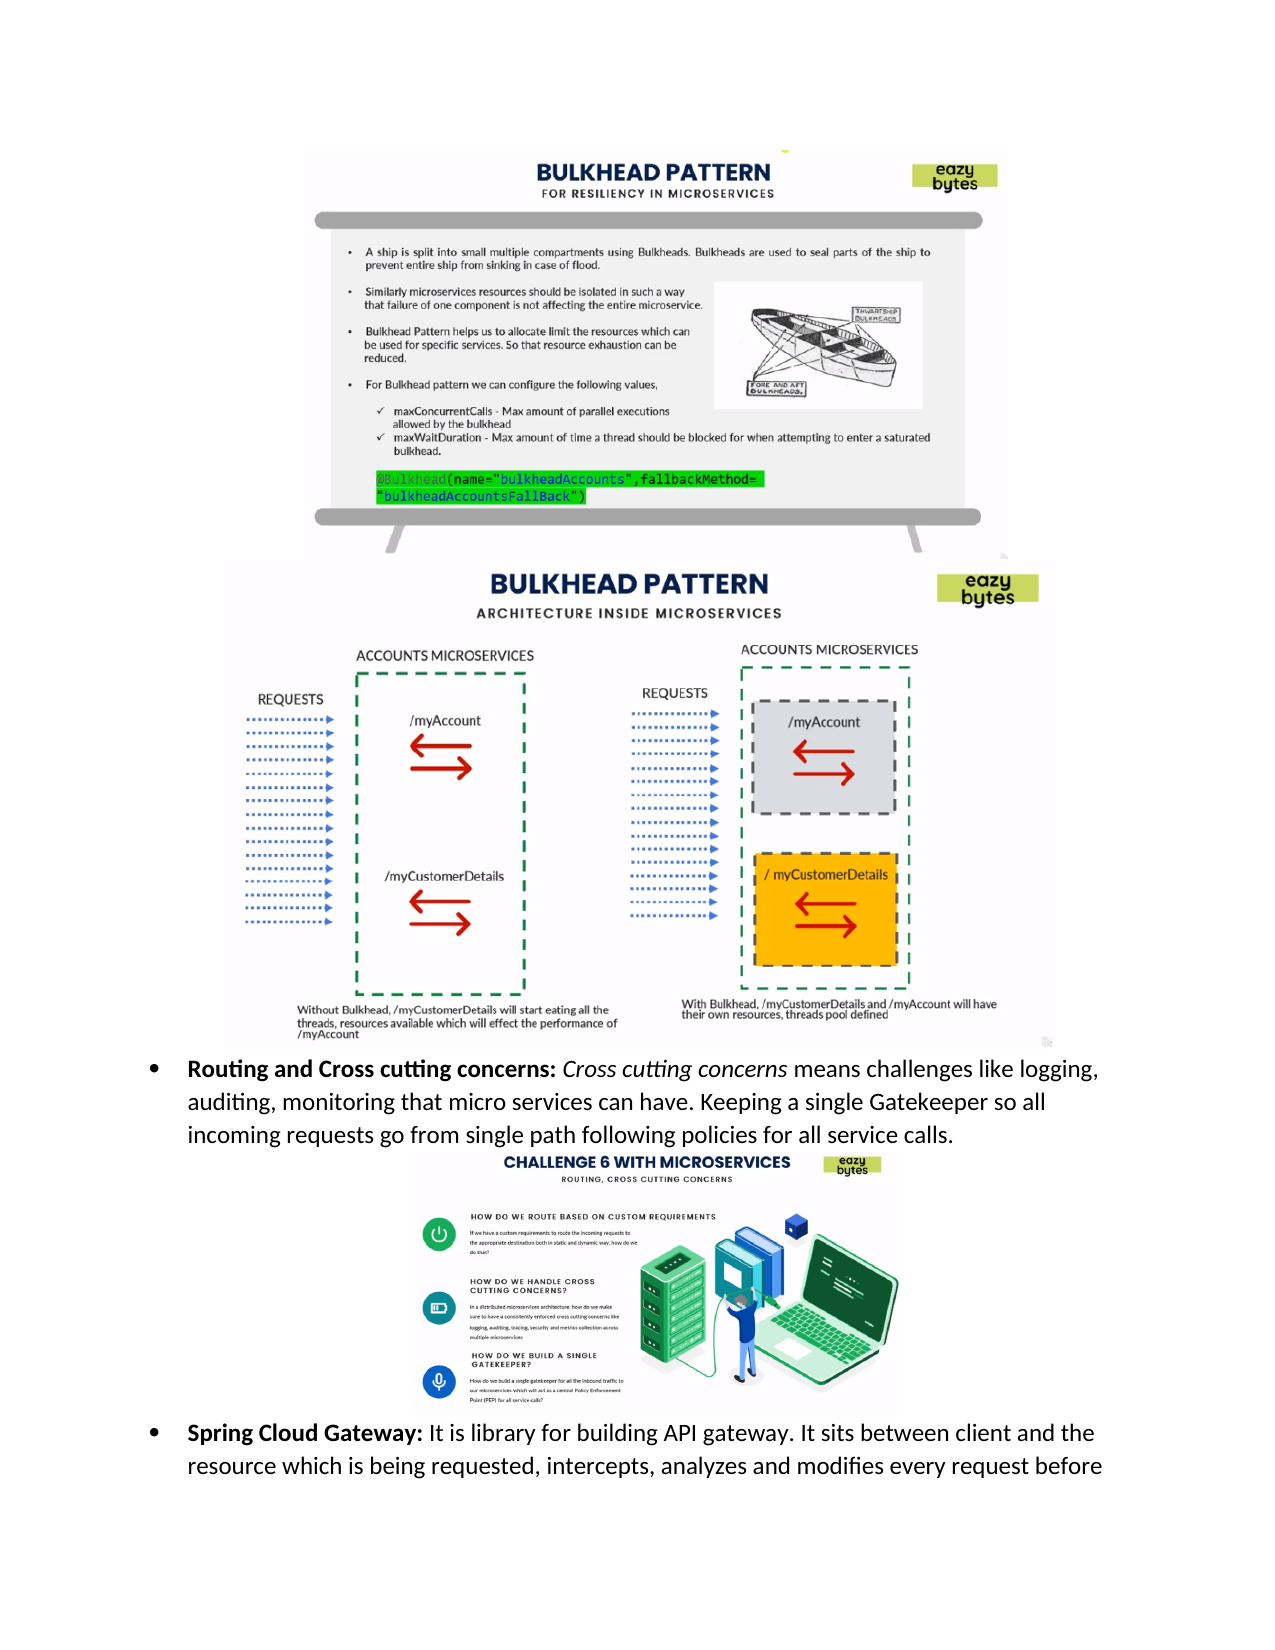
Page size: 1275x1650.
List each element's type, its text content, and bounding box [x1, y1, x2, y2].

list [150, 1417, 1125, 1481]
picture [413, 1152, 900, 1416]
list Routing and Cross cutting concerns: Cross cutting concerns means challenges like logging, auditing, monitoring that micro services can have. Keeping a single Gatekeeper so all incoming requests go from single path following policies for all service calls. [150, 1054, 1125, 1150]
picture [225, 560, 1053, 1052]
picture [304, 150, 1009, 559]
